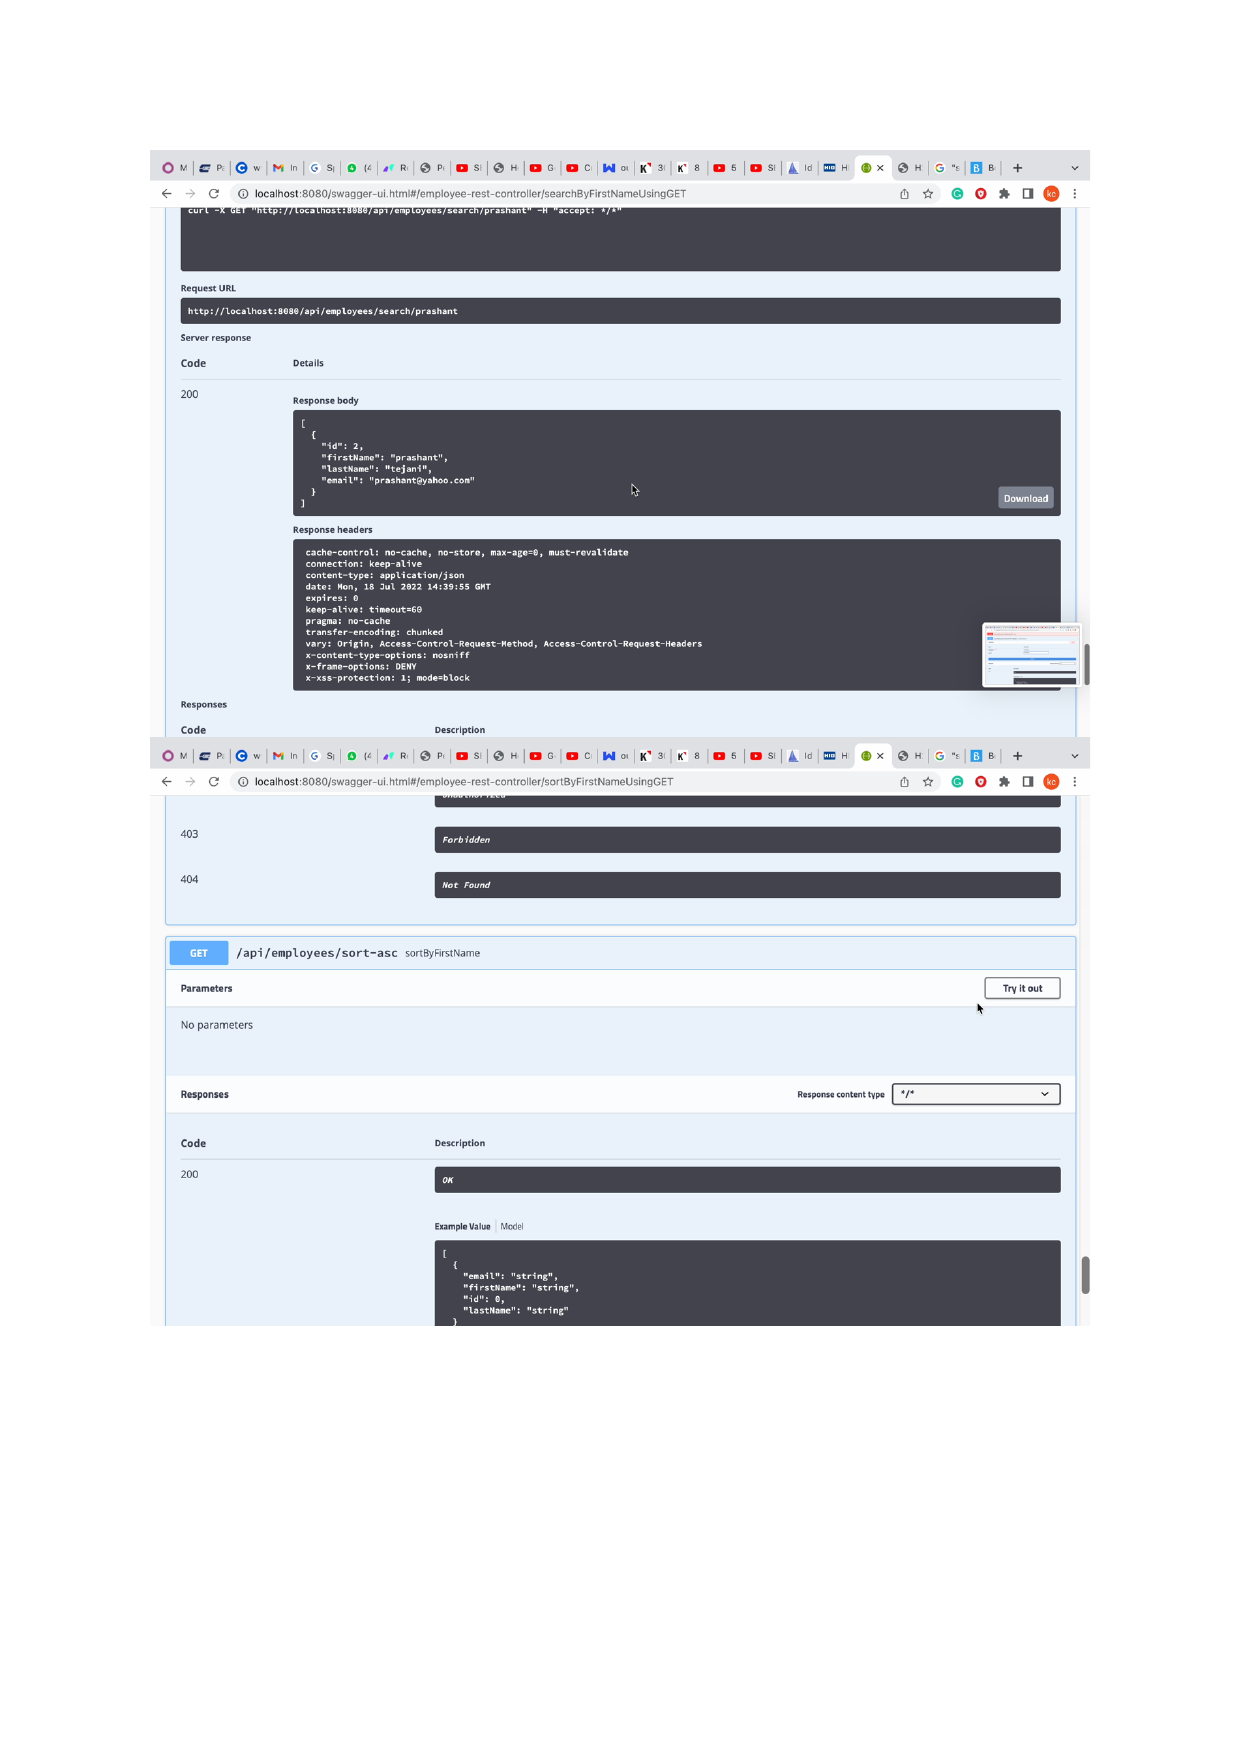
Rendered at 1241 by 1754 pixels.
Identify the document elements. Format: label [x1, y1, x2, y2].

picture [150, 150, 1091, 1326]
